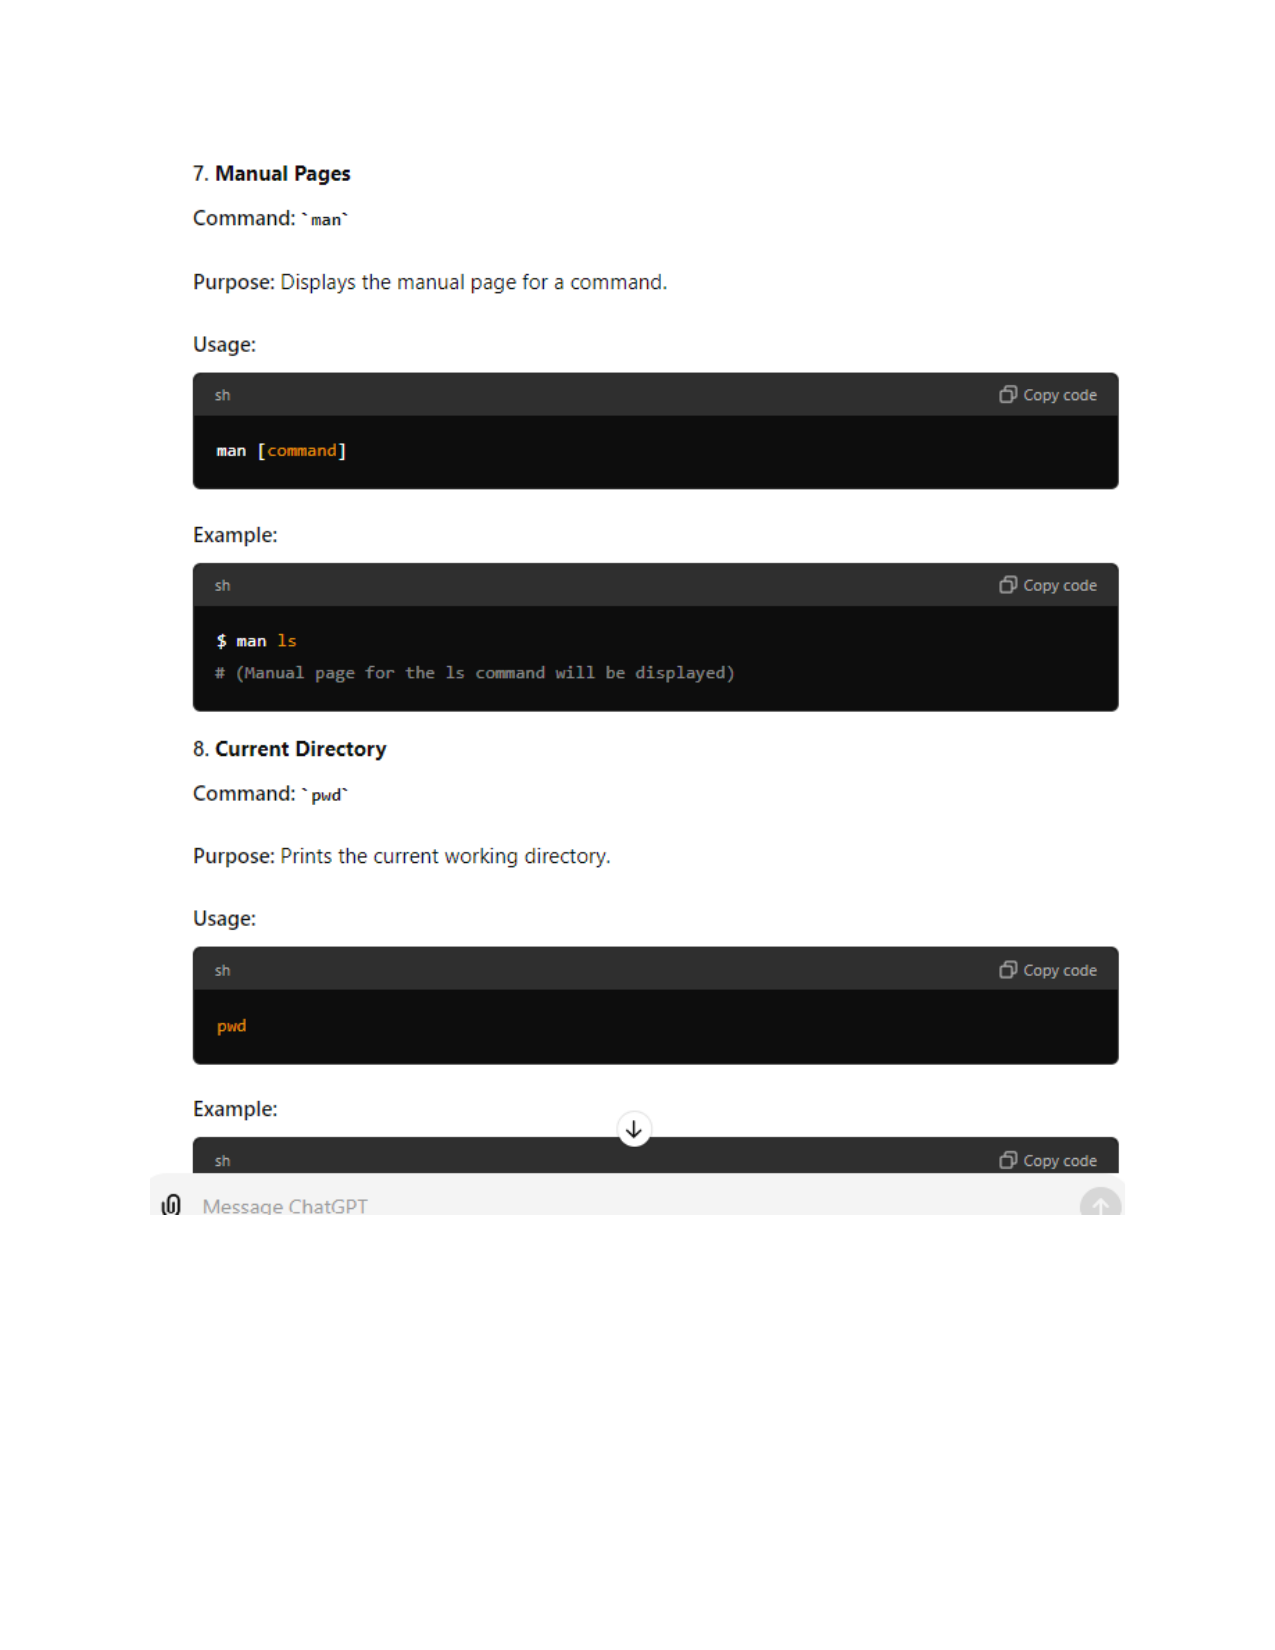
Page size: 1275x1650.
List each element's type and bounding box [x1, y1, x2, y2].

picture [150, 150, 1125, 1215]
